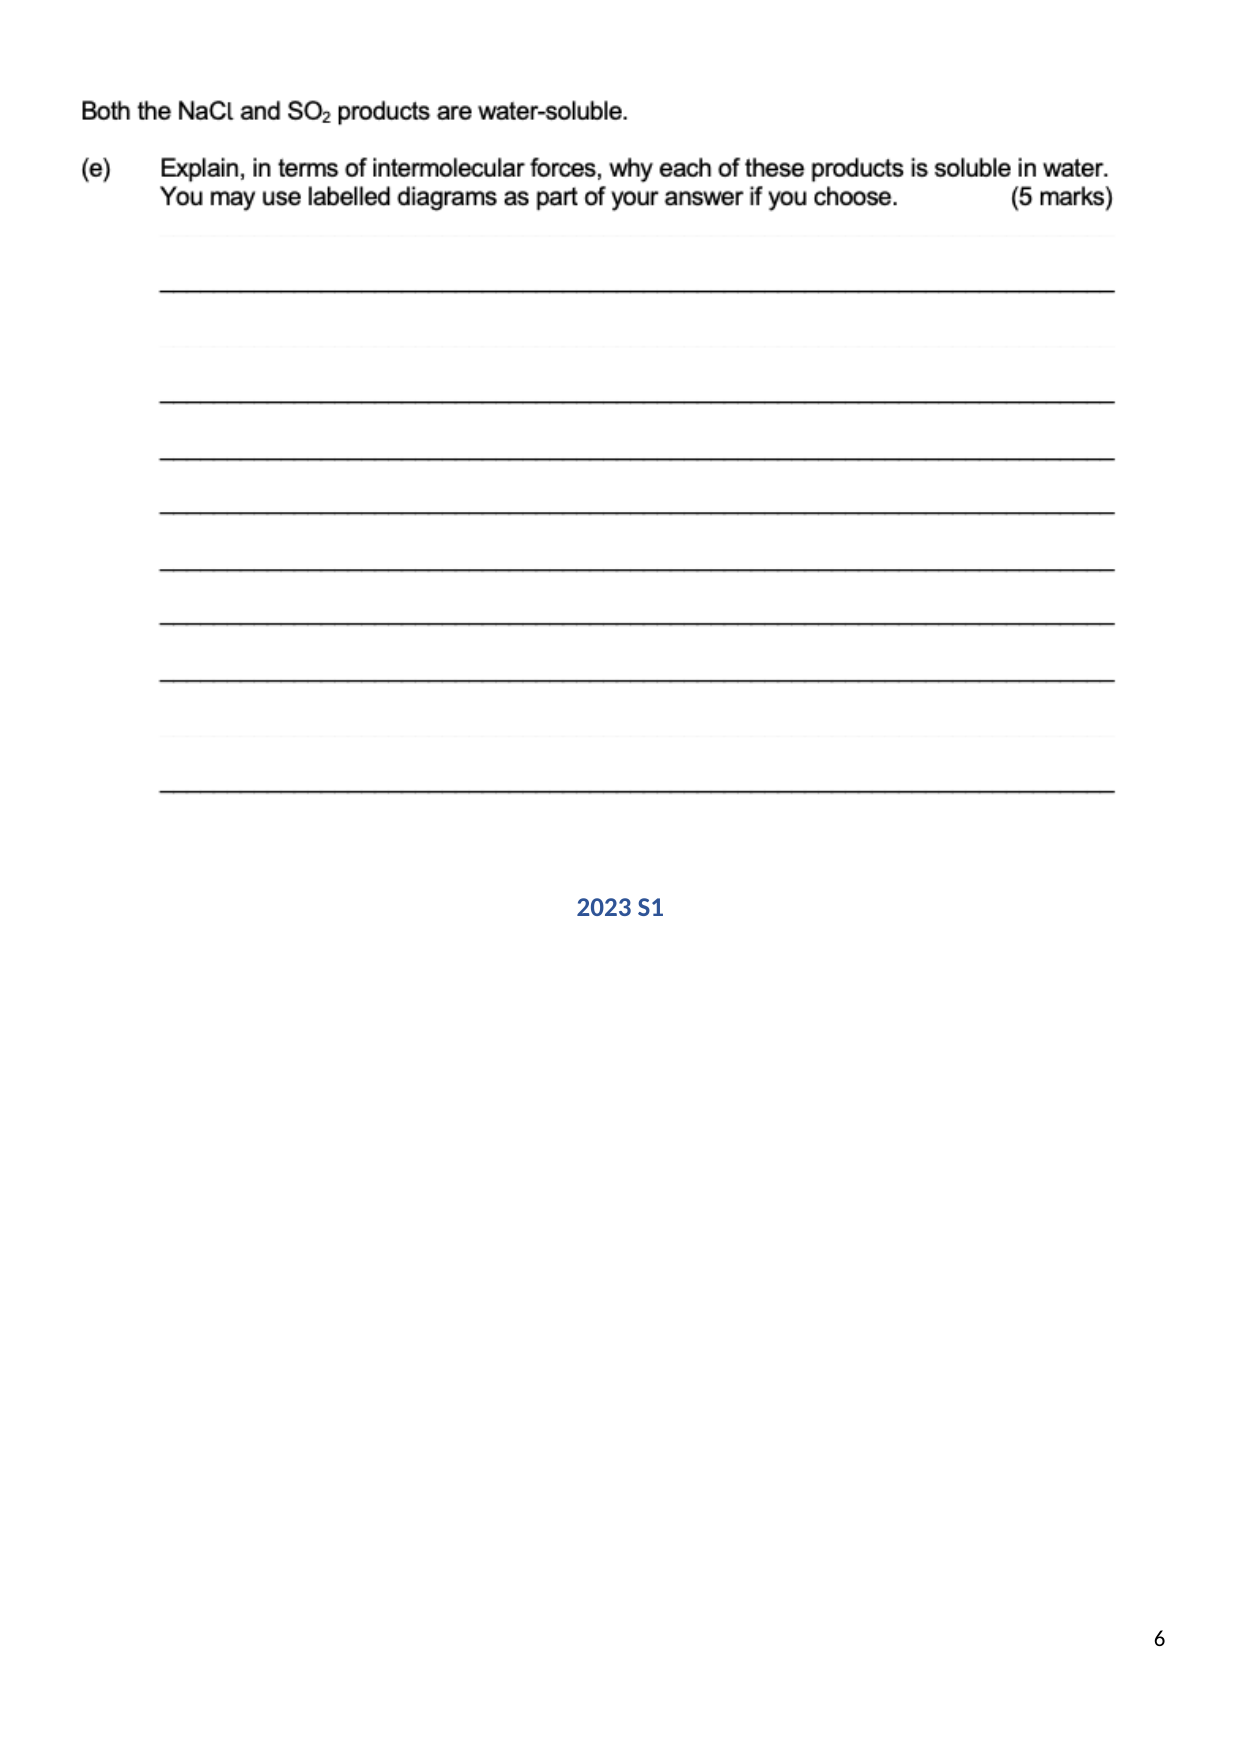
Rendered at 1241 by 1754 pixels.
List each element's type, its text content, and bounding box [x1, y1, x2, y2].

picture [75, 75, 1169, 872]
subtitle 2023 S1 [75, 890, 1165, 923]
